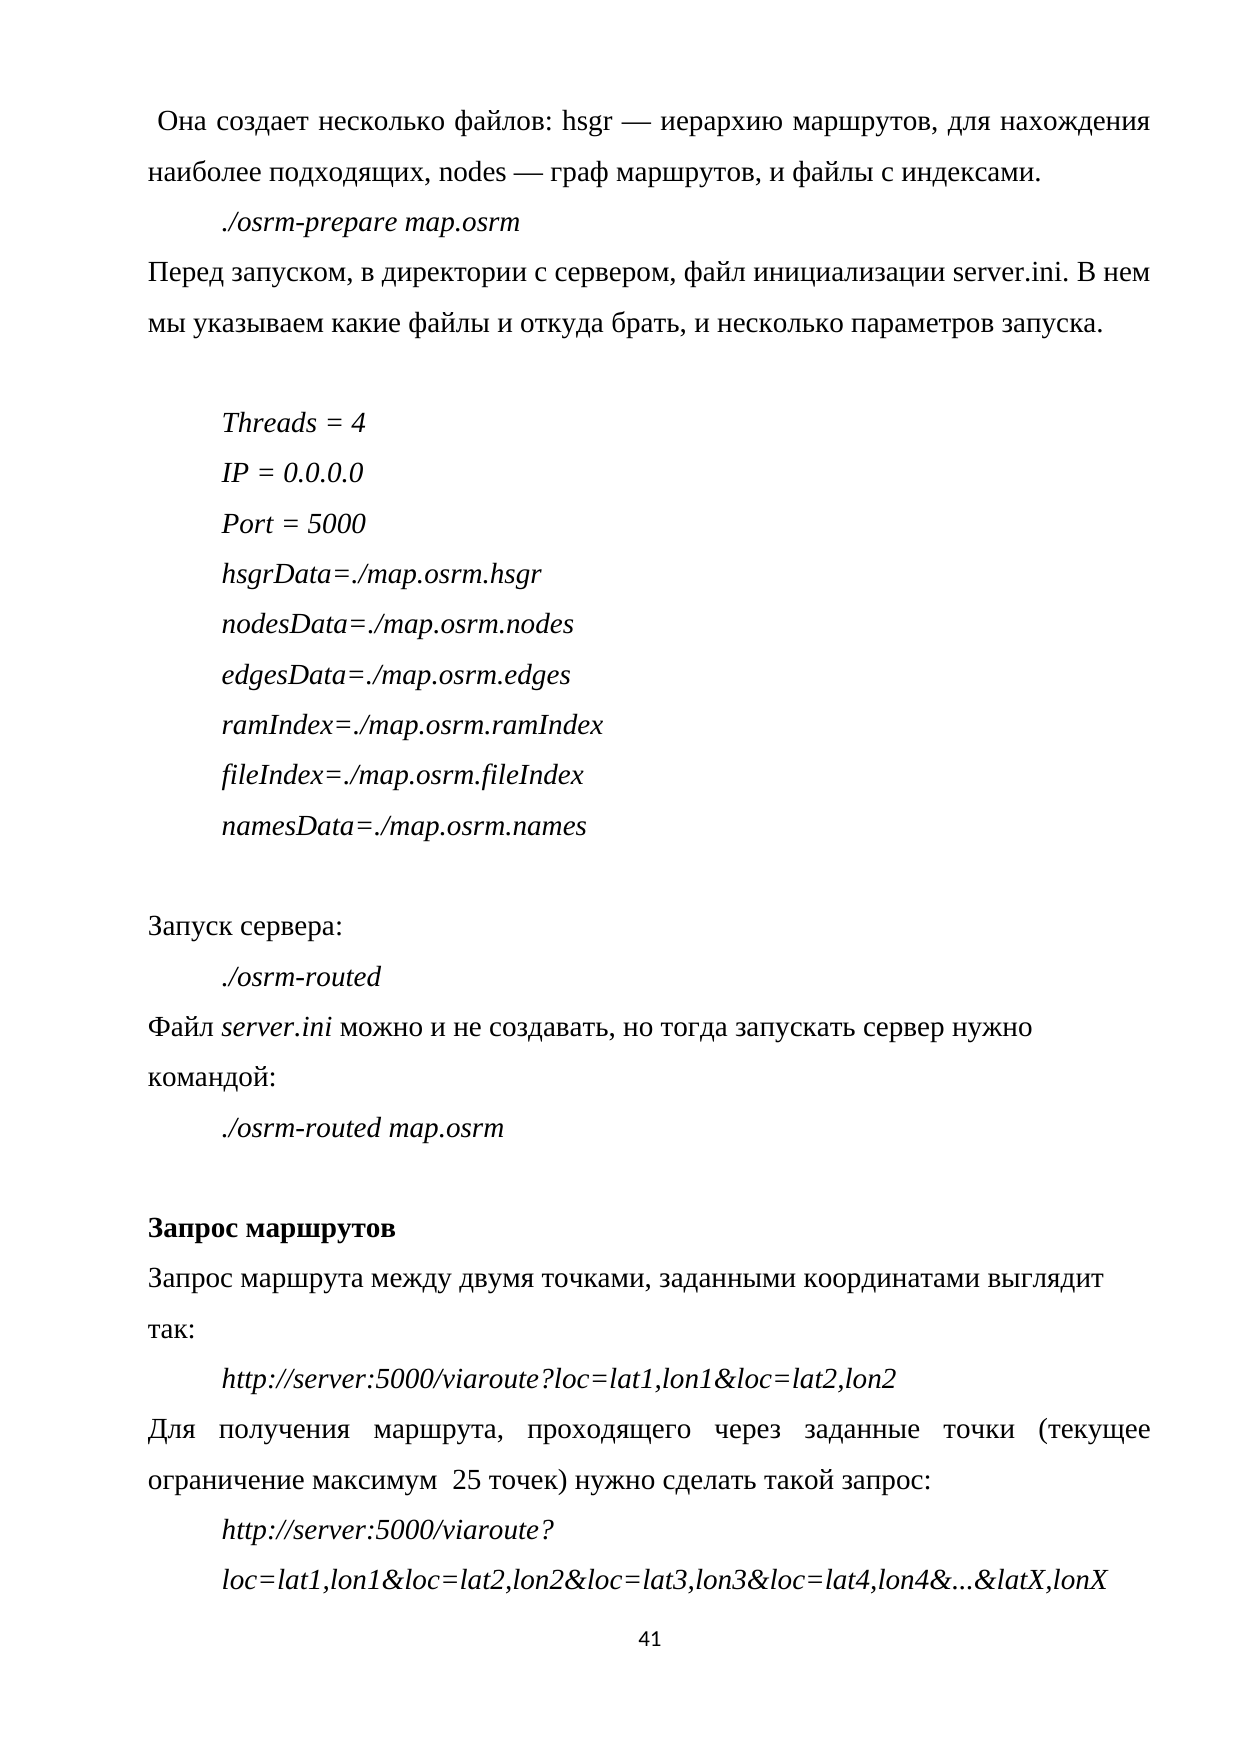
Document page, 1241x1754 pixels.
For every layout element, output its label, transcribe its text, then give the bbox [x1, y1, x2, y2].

text edgesData=./map.osrm.edges [221, 657, 1152, 690]
text hsgrData=./map.osrm.hsgr [221, 556, 1152, 590]
text Port = 5000 [221, 506, 1152, 539]
text Запуск сервера: [148, 908, 1152, 942]
text Для получения маршрута, проходящего через заданные точки (текущее ограничение максимум 25 точек) нужно сделать такой запрос: [148, 1412, 1152, 1495]
text ./osrm-prepare map.osrm [148, 204, 1152, 238]
text ./osrm-routed [148, 959, 1152, 992]
text http://server:5000/viaroute?loc=lat1,lon1&loc=lat2,lon2&loc=lat3,lon3&loc=lat4,lon4&...&latX,lonX [221, 1512, 1152, 1596]
text Threads = 4 [221, 405, 1152, 439]
text ramIndex=./map.osrm.ramIndex [221, 707, 1152, 741]
text Файл server.ini можно и не создавать, но тогда запускать сервер нужно командой: [148, 1009, 1152, 1093]
text Перед запуском, в директории с сервером, файл инициализации server.ini. В нем мы указываем какие файлы и откуда брать, и несколько параметров запуска. [148, 254, 1152, 338]
text fileIndex=./map.osrm.fileIndex [221, 757, 1152, 791]
text nodesData=./map.osrm.nodes [221, 607, 1152, 640]
text Запрос маршрутов [148, 1210, 1152, 1244]
text ./osrm-routed map.osrm [148, 1110, 1152, 1143]
text http://server:5000/viaroute?loc=lat1,lon1&loc=lat2,lon2 [148, 1361, 1152, 1395]
text Запрос маршрута между двумя точками, заданными координатами выглядит так: [148, 1261, 1152, 1344]
text IP = 0.0.0.0 [221, 456, 1152, 489]
text namesData=./map.osrm.names [221, 808, 1152, 841]
text Она создает несколько файлов: hsgr — иерархию маршрутов, для нахождения наиболее подходящих, nodes — граф маршрутов, и файлы с индексами. [148, 103, 1152, 187]
